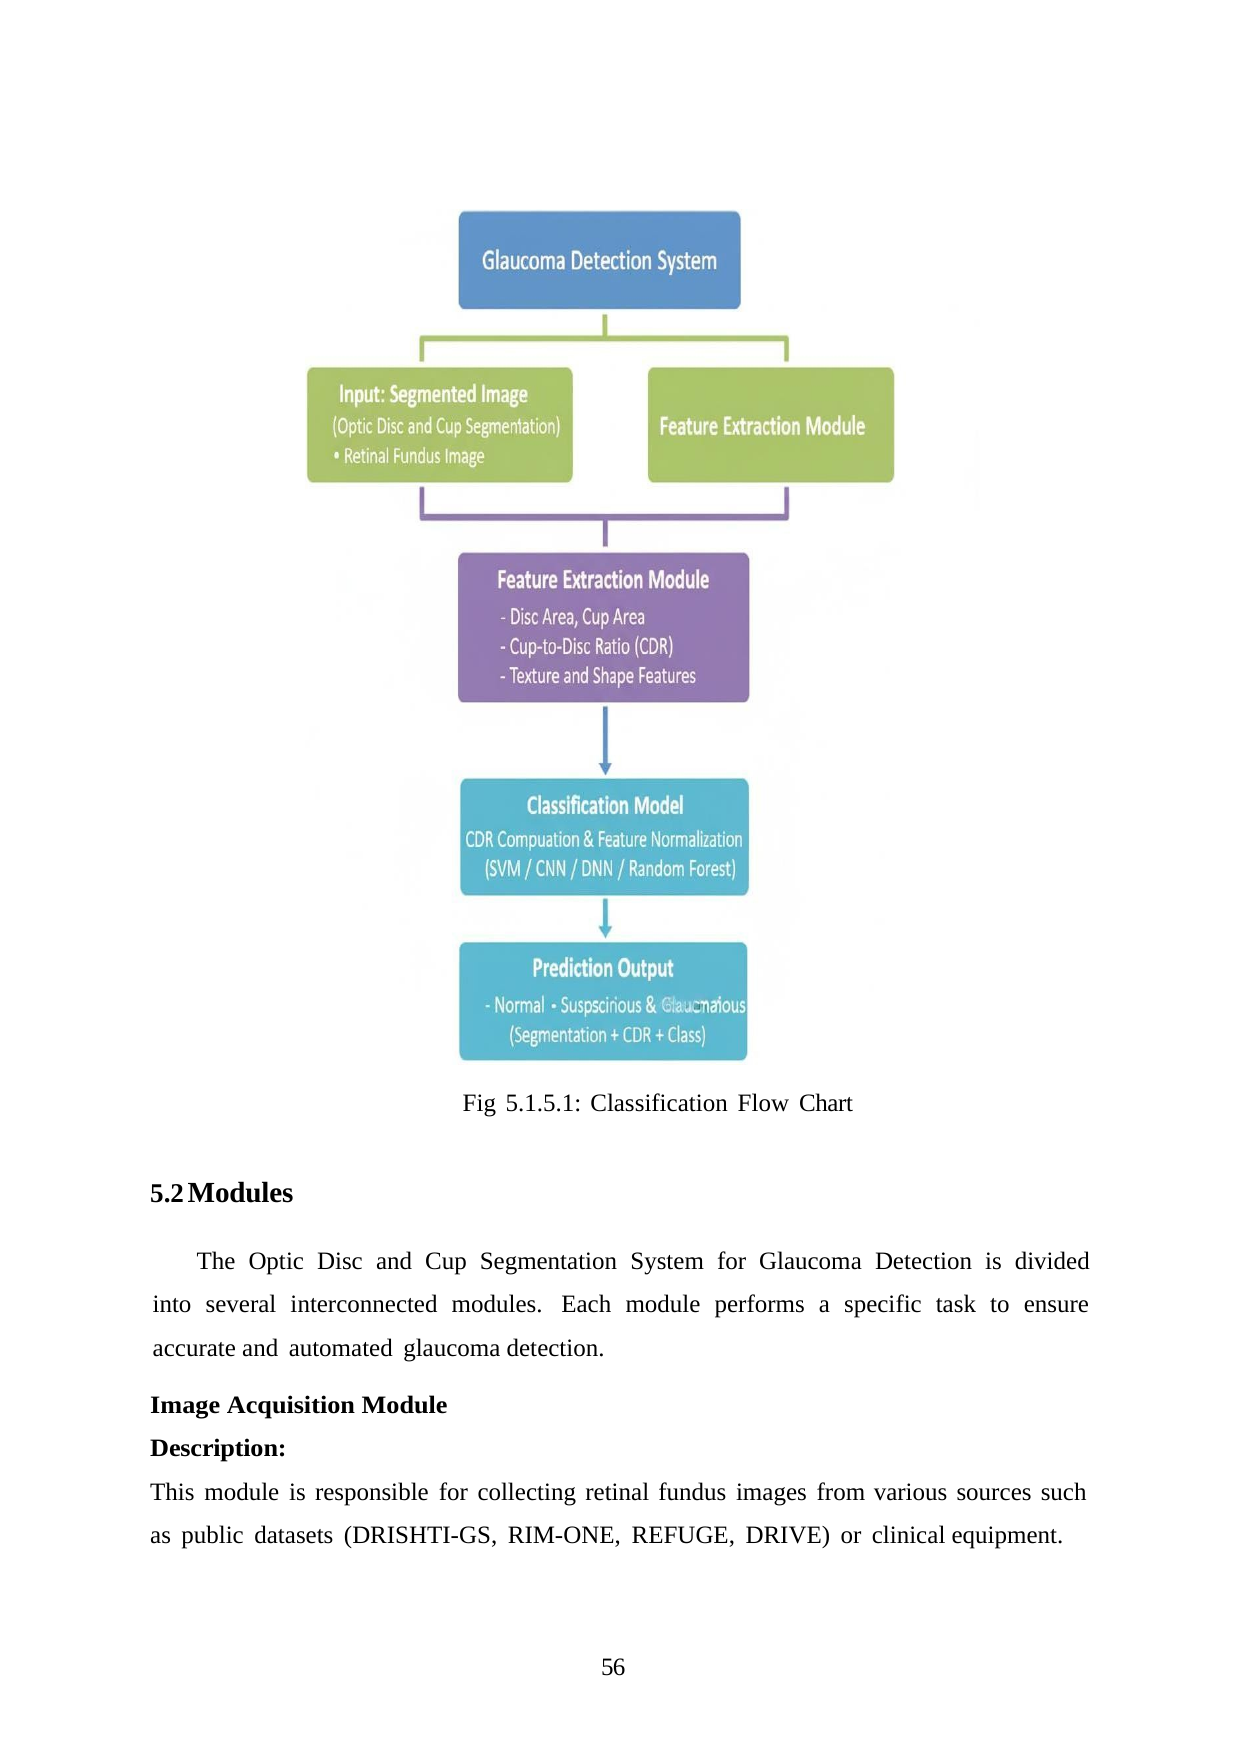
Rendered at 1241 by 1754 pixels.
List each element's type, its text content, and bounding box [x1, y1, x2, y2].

text Fig 5.1.5.1: Classification Flow Chart [120, 1088, 1196, 1117]
subtitle Modules [150, 1176, 1196, 1209]
text The Optic Disc and Cup Segmentation System for Glaucoma Detection is divided into several interconnected modules. Each module performs a specific task to ensure accurate and automated glaucoma detection. [152, 1246, 1090, 1361]
text This module is responsible for collecting retinal fundus images from various sources such as public datasets (DRISHTI-GS, RIM-ONE, REFUGE, DRIVE) or clinical equipment. [150, 1477, 1093, 1549]
picture [304, 209, 980, 1065]
subtitle Image Acquisition Module Description: [150, 1390, 519, 1462]
